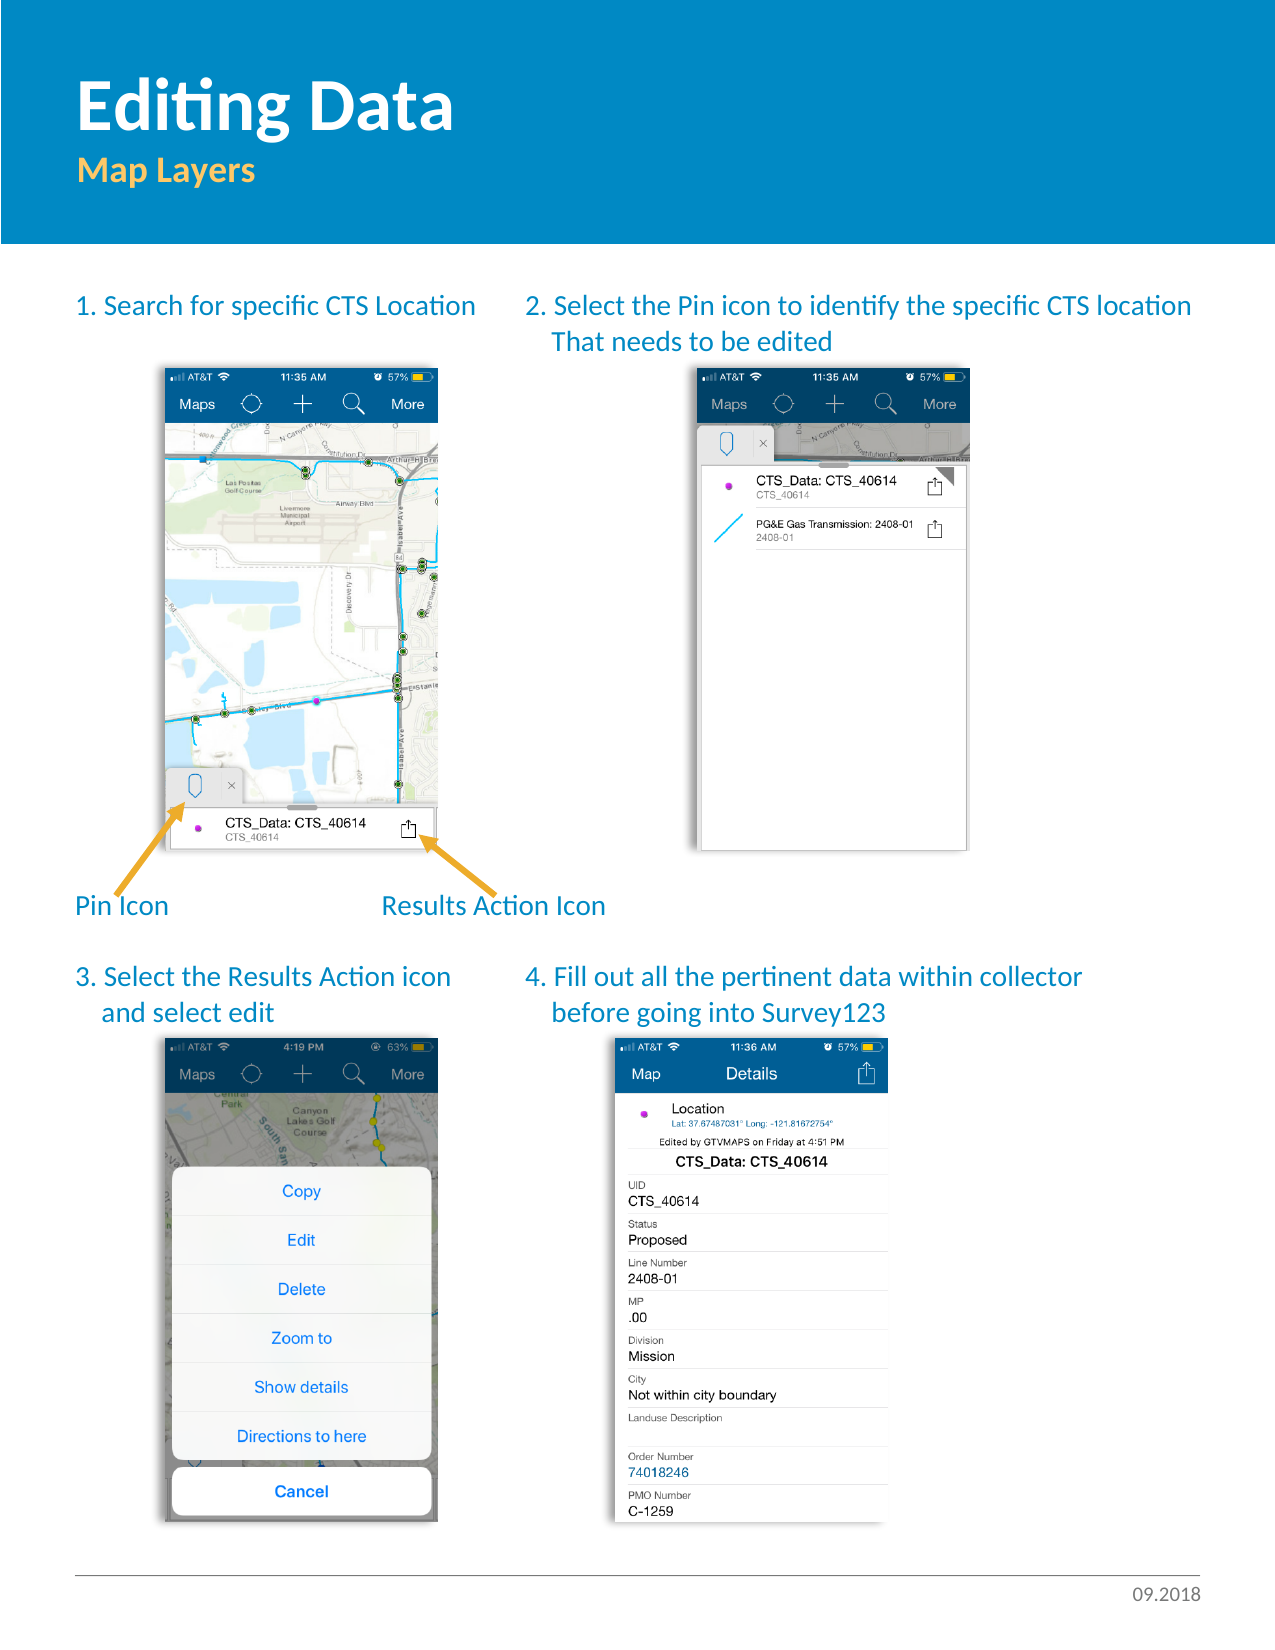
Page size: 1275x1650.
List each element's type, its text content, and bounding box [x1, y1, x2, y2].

picture [615, 1038, 888, 1522]
text 1. Search for specific CTS Location 2. Select the Pin icon to identify the specific CTS location [0, 287, 1275, 323]
text 3. Select the Results Action icon 4. Fill out all the pertinent data within collector and select edit before going into Survey123 [0, 958, 1275, 1029]
picture [165, 368, 438, 851]
text Pin Icon Results Action Icon [0, 887, 1275, 923]
text That needs to be edited [0, 323, 1275, 359]
picture [165, 1038, 438, 1522]
picture [697, 368, 970, 851]
